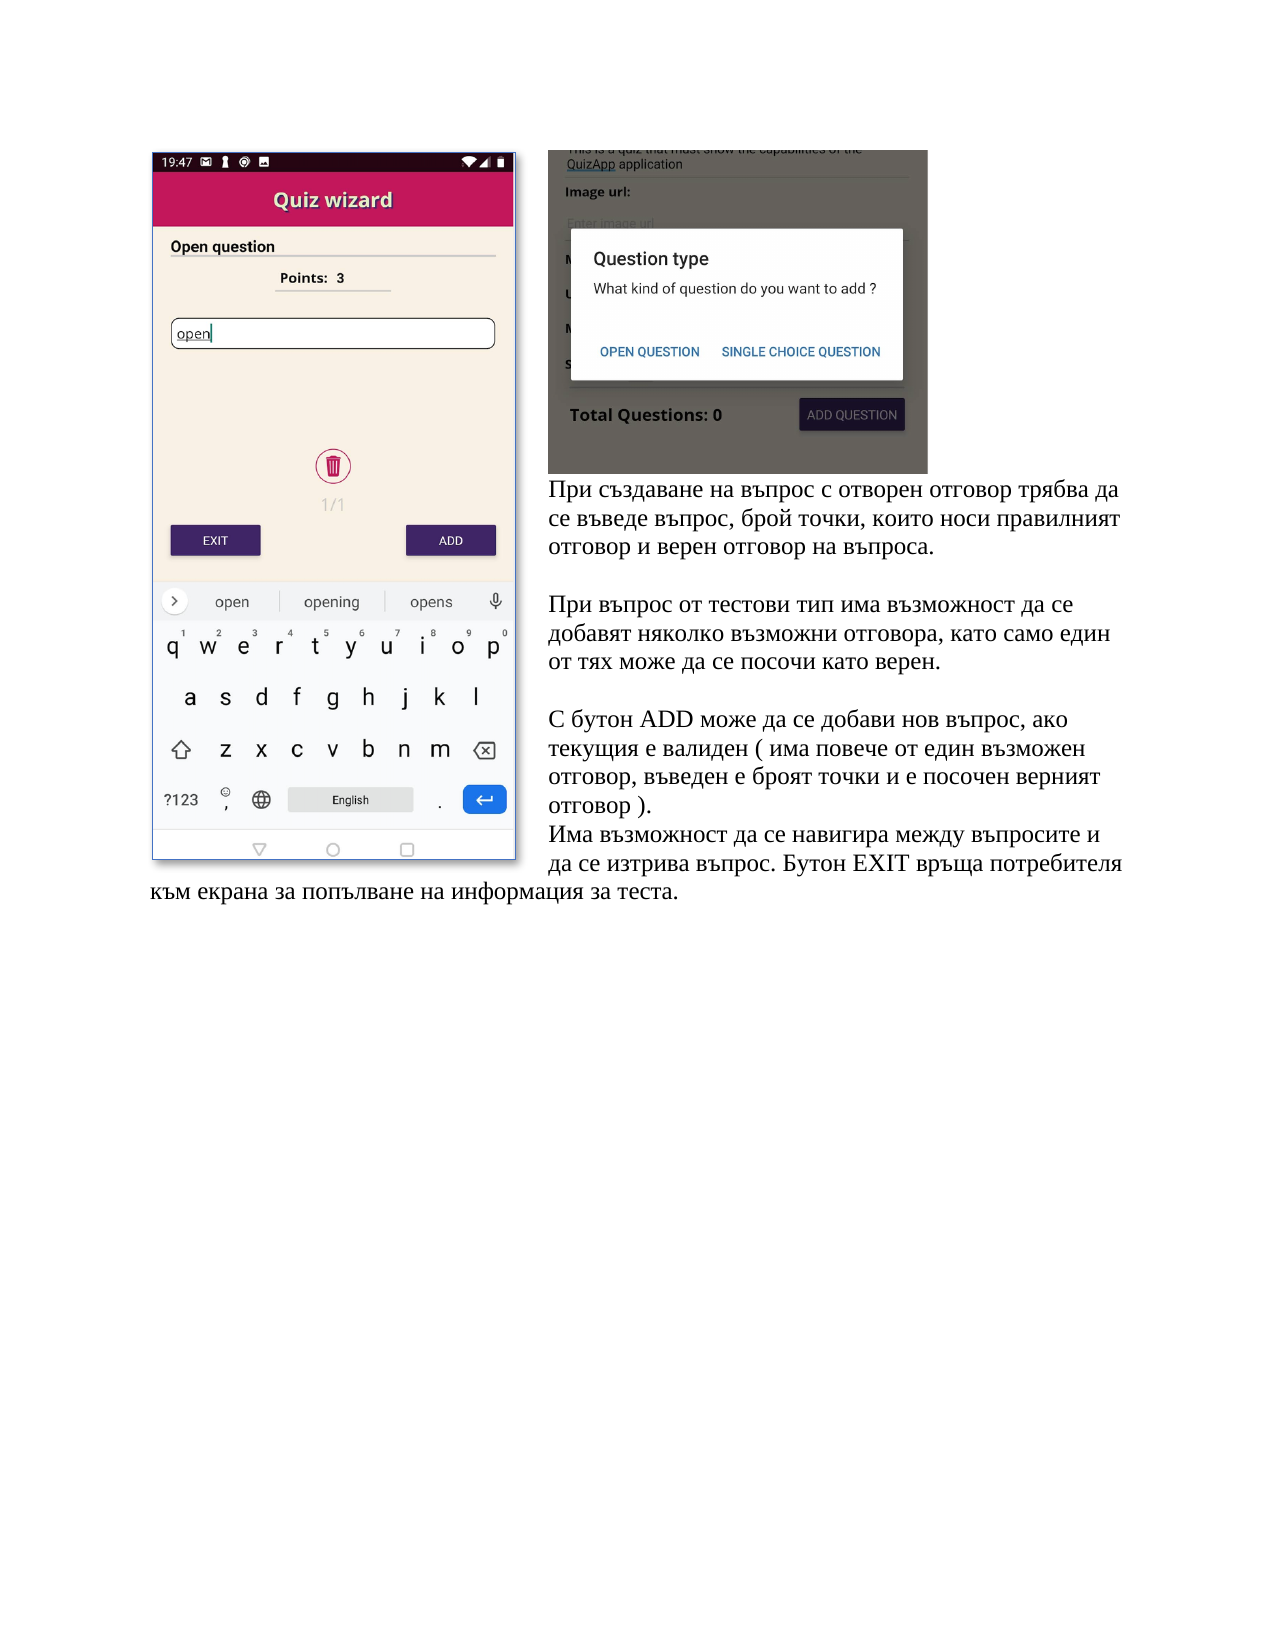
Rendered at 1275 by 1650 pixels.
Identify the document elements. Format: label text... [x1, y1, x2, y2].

picture [153, 153, 515, 859]
text При въпрос от тестови тип има възможност да се добавят няколко възможни отговора, като само един от тях може да се посочи като верен. [525, 589, 1125, 675]
text Има възможност да се навигира между въпросите и да се изтрива въпрос. Бутон EXIT връща потребителя към екрана за попълване на информация за теста. [150, 819, 1125, 905]
text При създаване на въпрос с отворен отговор трябва да се въведе въпрос, брой точки, които носи правилният отговор и верен отговор на въпроса. [525, 474, 1125, 560]
text С бутон ADD може да се добави нов въпрос, ако текущия е валиден ( има повече от един възможен отговор, въведен е броят точки и е посочен верният отговор ). [525, 704, 1125, 819]
picture [548, 150, 929, 474]
